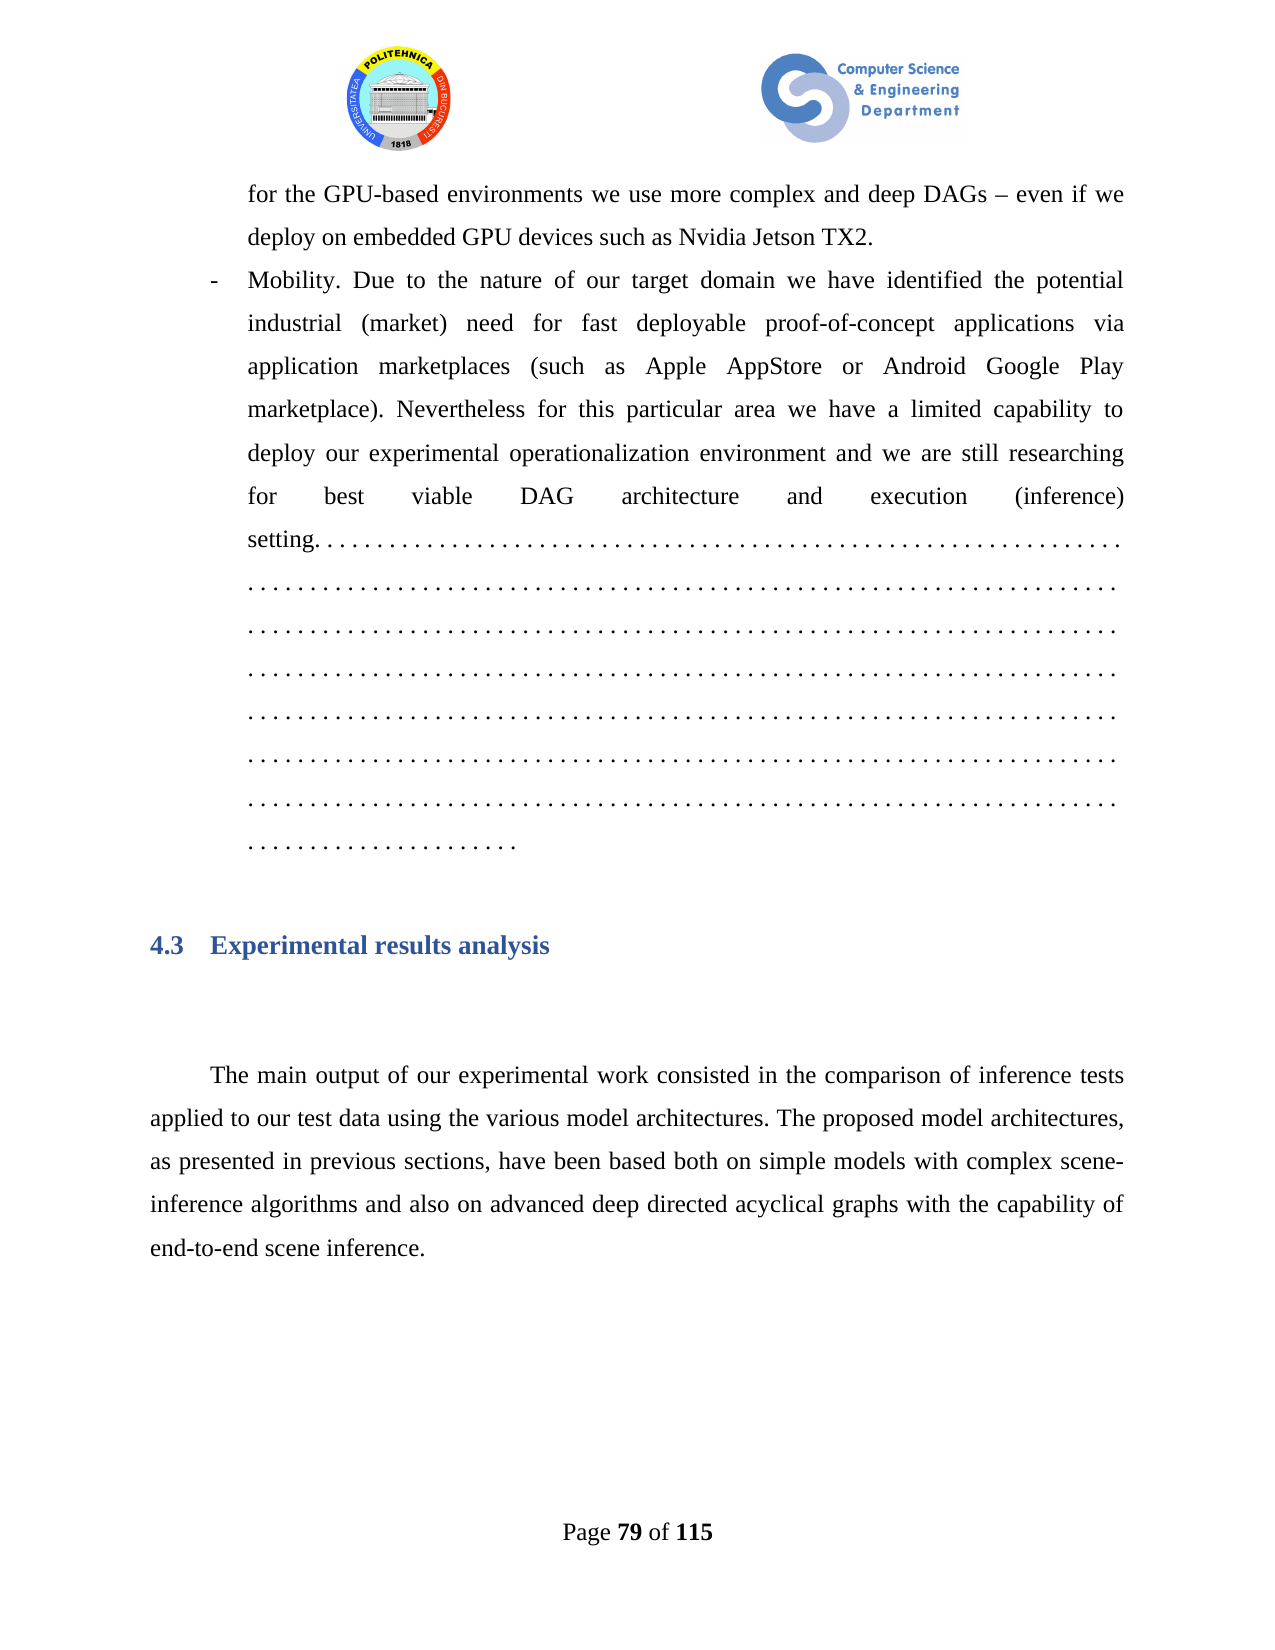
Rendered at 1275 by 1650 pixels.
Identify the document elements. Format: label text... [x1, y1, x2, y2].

picture [346, 46, 451, 151]
list Mobility. Due to the nature of our target domain we have identified the potential industrial (market) need for fast deployable proof-of-concept applications via application marketplaces (such as Apple AppStore or Android Google Play marketplace). Nevertheless for this particular area we have a limited capability to deploy our experimental operationalization environment and we are still researching for best viable DAG architecture and execution (inference) setting. . . . . . . . . . . . . . . . . . . . . . . . . . . . . . . . . . . . . . . . . . . . . . . . . . . . . . . . . . . . . . . . . . . . . . . . . . . . . . . . . . . . . . . . . . . . . . . . . . . . . . . . . . . . . . . . . . . . . . . . . . . . . . . . . . . . . . . . . . . . . . . . . . . . . . . . . . . . . . . . . . . . . . . . . . . . . . . . . . . . . . . . . . . . . . . . . . . . . . . . . . . . . . . . . . . . . . . . . . . . . . . . . . . . . . . . . . . . . . . . . . . . . . . . . . . . . . . . . . . . . . . . . . . . . . . . . . . . . . . . . . . . . . . . . . . . . . . . . . . . . . . . . . . . . . . . . . . . . . . . . . . . . . . . . . . . . . . . . . . . . . . . . . . . . . . . . . . . . . . . . . . . . . . . . . . . . . . . . . . . . . . . . . . . . . . . . . . . . . . . . . . . . . . . . . . . . . . . . . . . . . . . . . . . . . . . . . . . . . . . . . . . . . . . . . . . . . . . . . . . . . . . . . . . . . . . . . . . . . . . . . . . . . . . . . . . . . . . . . . . . . . . . . . [210, 265, 1125, 854]
picture [760, 53, 963, 144]
subtitle Experimental results analysis [150, 929, 1125, 960]
text The main output of our experimental work consisted in the comparison of inference tests applied to our test data using the various model architectures. The proposed model architectures, as presented in previous sections, have been based both on simple models with complex scene-inference algorithms and also on advanced deep directed acyclical graphs with the capability of end-to-end scene inference. [150, 1060, 1125, 1261]
